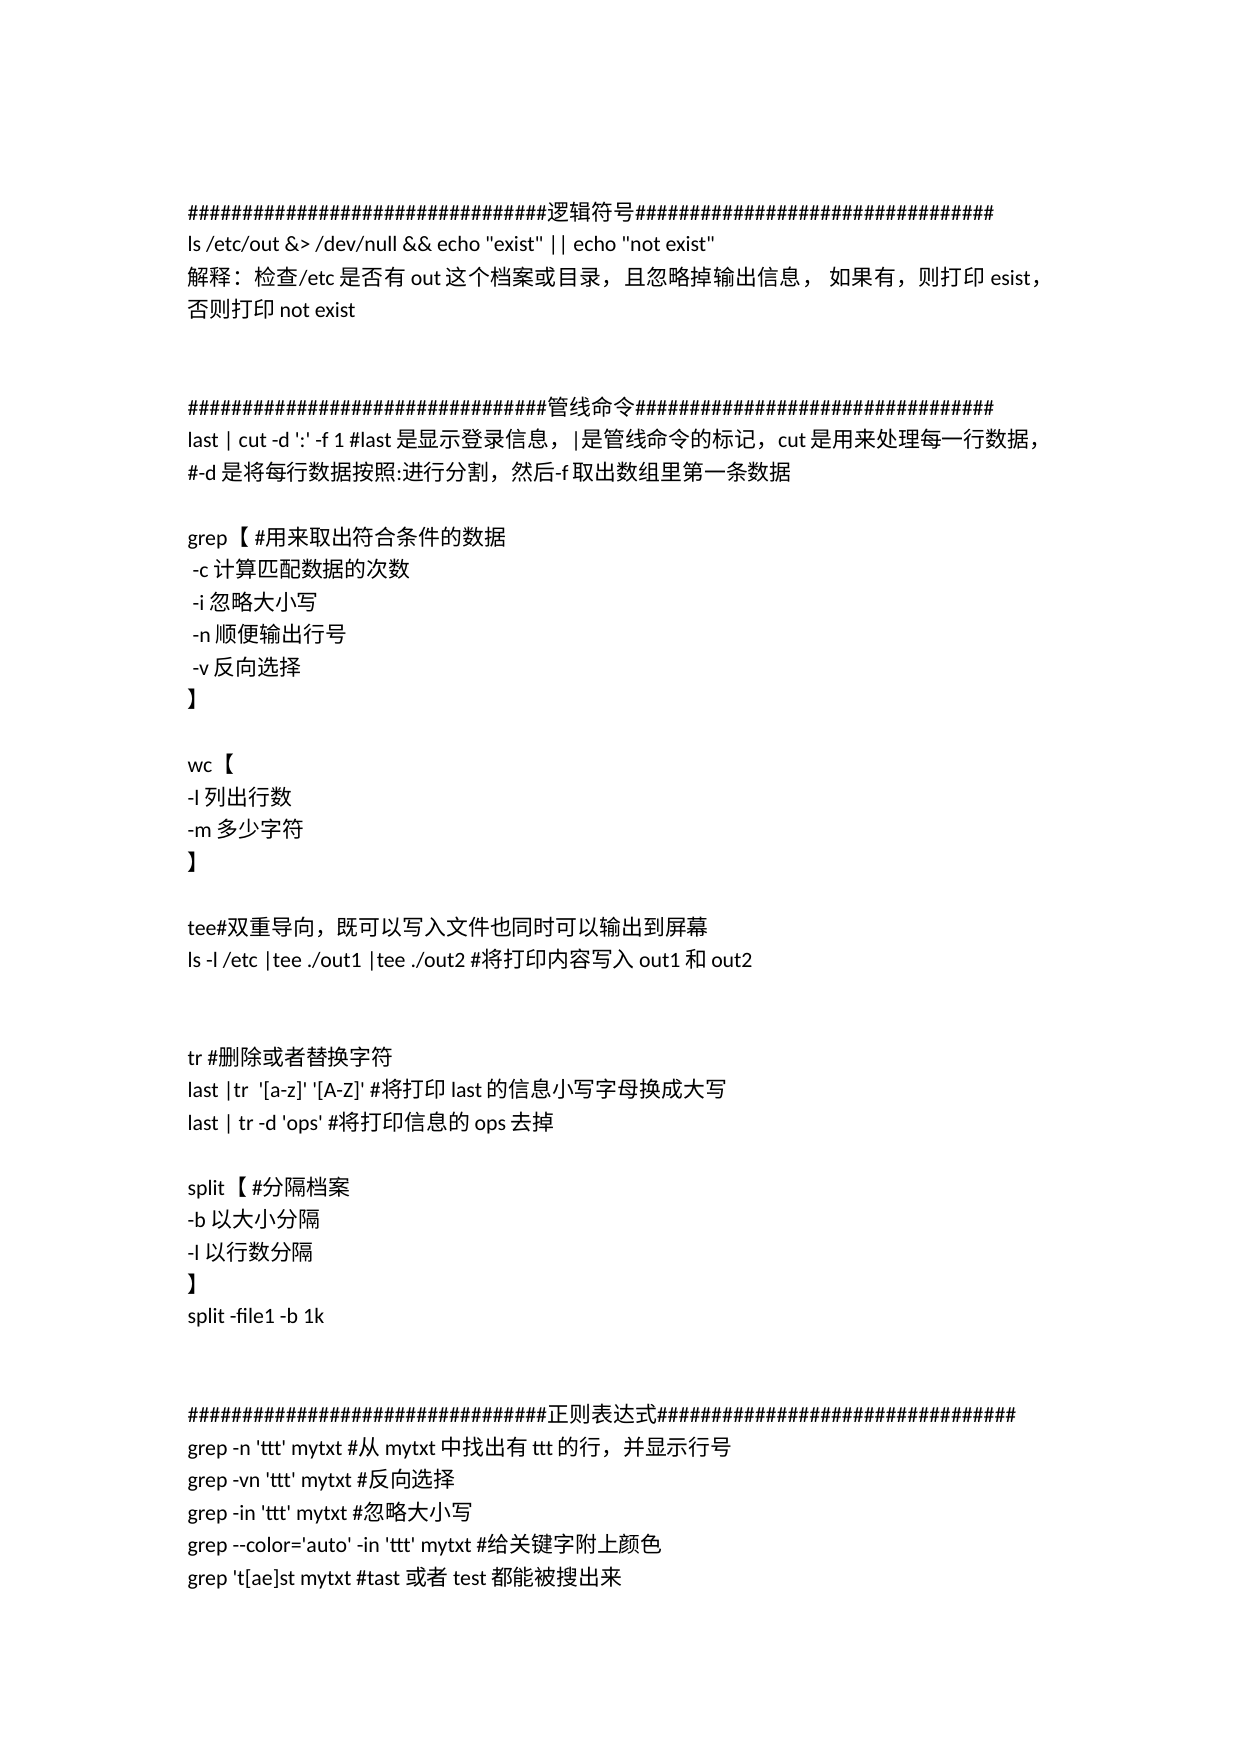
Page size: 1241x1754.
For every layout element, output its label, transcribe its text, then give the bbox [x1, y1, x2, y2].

text #-d是将每行数据按照:进行分割，然后-f取出数组里第一条数据 [187, 454, 1053, 487]
text -l 列出行数 [187, 779, 1053, 812]
text -v 反向选择 [187, 649, 1053, 682]
text #################################逻辑符号################################# [187, 194, 1053, 227]
text grep -n 'ttt' mytxt #从mytxt中找出有ttt的行，并显示行号 [187, 1429, 1053, 1462]
text grep 't[ae]st mytxt #tast或者test都能被搜出来 [187, 1559, 1053, 1592]
text -m 多少字符 [187, 812, 1053, 844]
text split【 #分隔档案 [187, 1169, 1053, 1202]
text last |tr '[a-z]' '[A-Z]' #将打印last的信息小写字母换成大写 [187, 1072, 1053, 1104]
text ls -l /etc |tee ./out1 |tee ./out2 #将打印内容写入out1和out2 [187, 942, 1053, 974]
text wc【 [187, 747, 1053, 779]
text last | cut -d ':' -f 1 #last是显示登录信息，|是管线命令的标记，cut是用来处理每一行数据， [187, 422, 1053, 454]
text -i 忽略大小写 [187, 584, 1053, 617]
text grep --color='auto' -in 'ttt' mytxt #给关键字附上颜色 [187, 1527, 1053, 1559]
text ls /etc/out &> /dev/null && echo "exist" || echo "not exist" [187, 227, 1053, 259]
text -l 以行数分隔 [187, 1234, 1053, 1267]
text 解释：检查/etc是否有out这个档案或目录，且忽略掉输出信息， 如果有，则打印esist，否则打印not exist [187, 259, 1053, 324]
text split -file1 -b 1k [187, 1299, 1053, 1332]
text #################################管线命令################################# [187, 389, 1053, 422]
text 】 [187, 844, 1053, 877]
text grep -vn 'ttt' mytxt #反向选择 [187, 1462, 1053, 1494]
text 】 [187, 682, 1053, 714]
text #################################正则表达式################################# [187, 1397, 1053, 1429]
text 】 [187, 1267, 1053, 1299]
text -n 顺便输出行号 [187, 617, 1053, 649]
text -c 计算匹配数据的次数 [187, 552, 1053, 584]
text tr #删除或者替换字符 [187, 1039, 1053, 1072]
text grep【 #用来取出符合条件的数据 [187, 519, 1053, 552]
text tee#双重导向，既可以写入文件也同时可以输出到屏幕 [187, 909, 1053, 942]
text last | tr -d 'ops' #将打印信息的ops去掉 [187, 1104, 1053, 1137]
text grep -in 'ttt' mytxt #忽略大小写 [187, 1494, 1053, 1527]
text -b 以大小分隔 [187, 1202, 1053, 1234]
